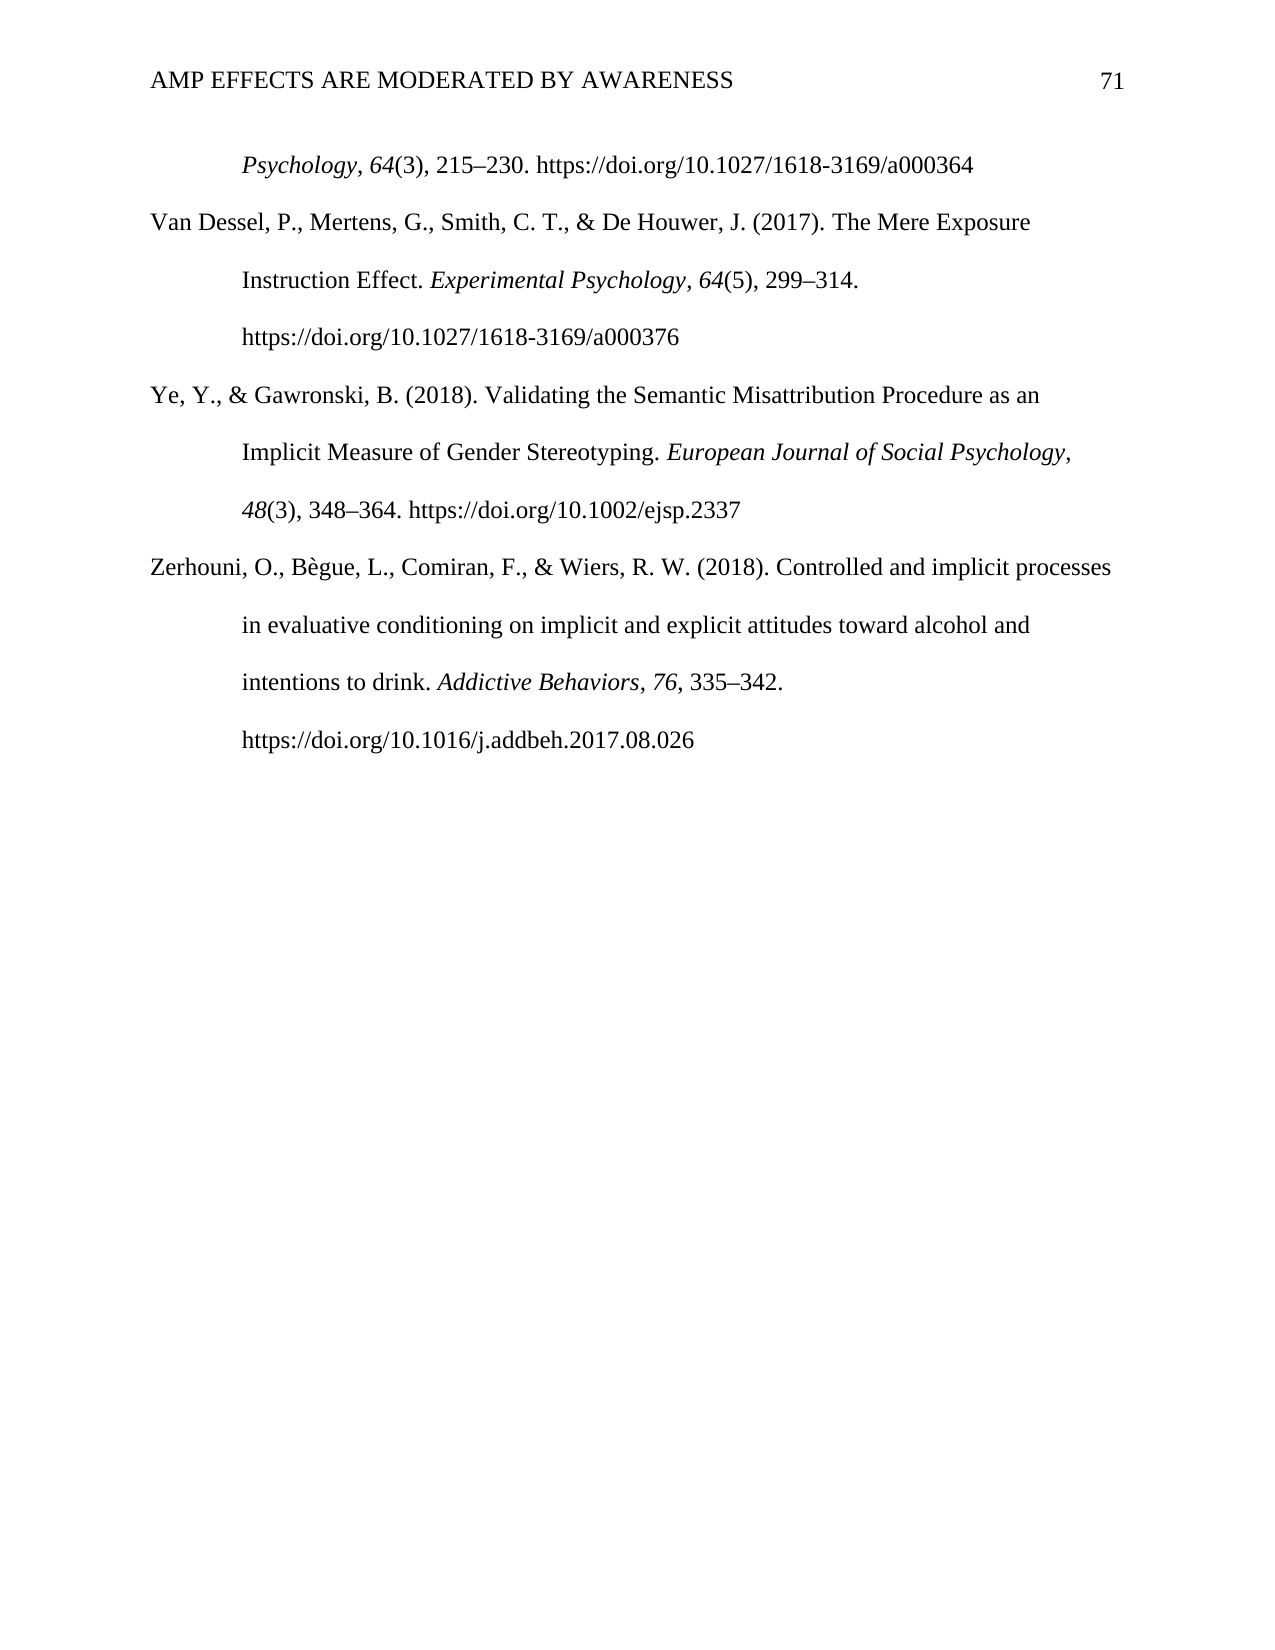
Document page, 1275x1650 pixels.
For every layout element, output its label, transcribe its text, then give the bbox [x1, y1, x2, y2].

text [150, 150, 1125, 179]
text Van Dessel, P., Mertens, G., Smith, C. T., & De Houwer, J. (2017). The Mere Exposure Instruction Effect. Experimental Psychology, 64(5), 299–314. https://doi.org/10.1027/1618-3169/a000376 [150, 207, 1125, 351]
text Ye, Y., & Gawronski, B. (2018). Validating the Semantic Misattribution Procedure as an Implicit Measure of Gender Stereotyping. European Journal of Social Psychology, 48(3), 348–364. https://doi.org/10.1002/ejsp.2337 [150, 380, 1125, 524]
text Zerhouni, O., Bègue, L., Comiran, F., & Wiers, R. W. (2018). Controlled and implicit processes in evaluative conditioning on implicit and explicit attitudes toward alcohol and intentions to drink. Addictive Behaviors, 76, 335–342. https://doi.org/10.1016/j.addbeh.2017.08.026 [150, 552, 1125, 754]
